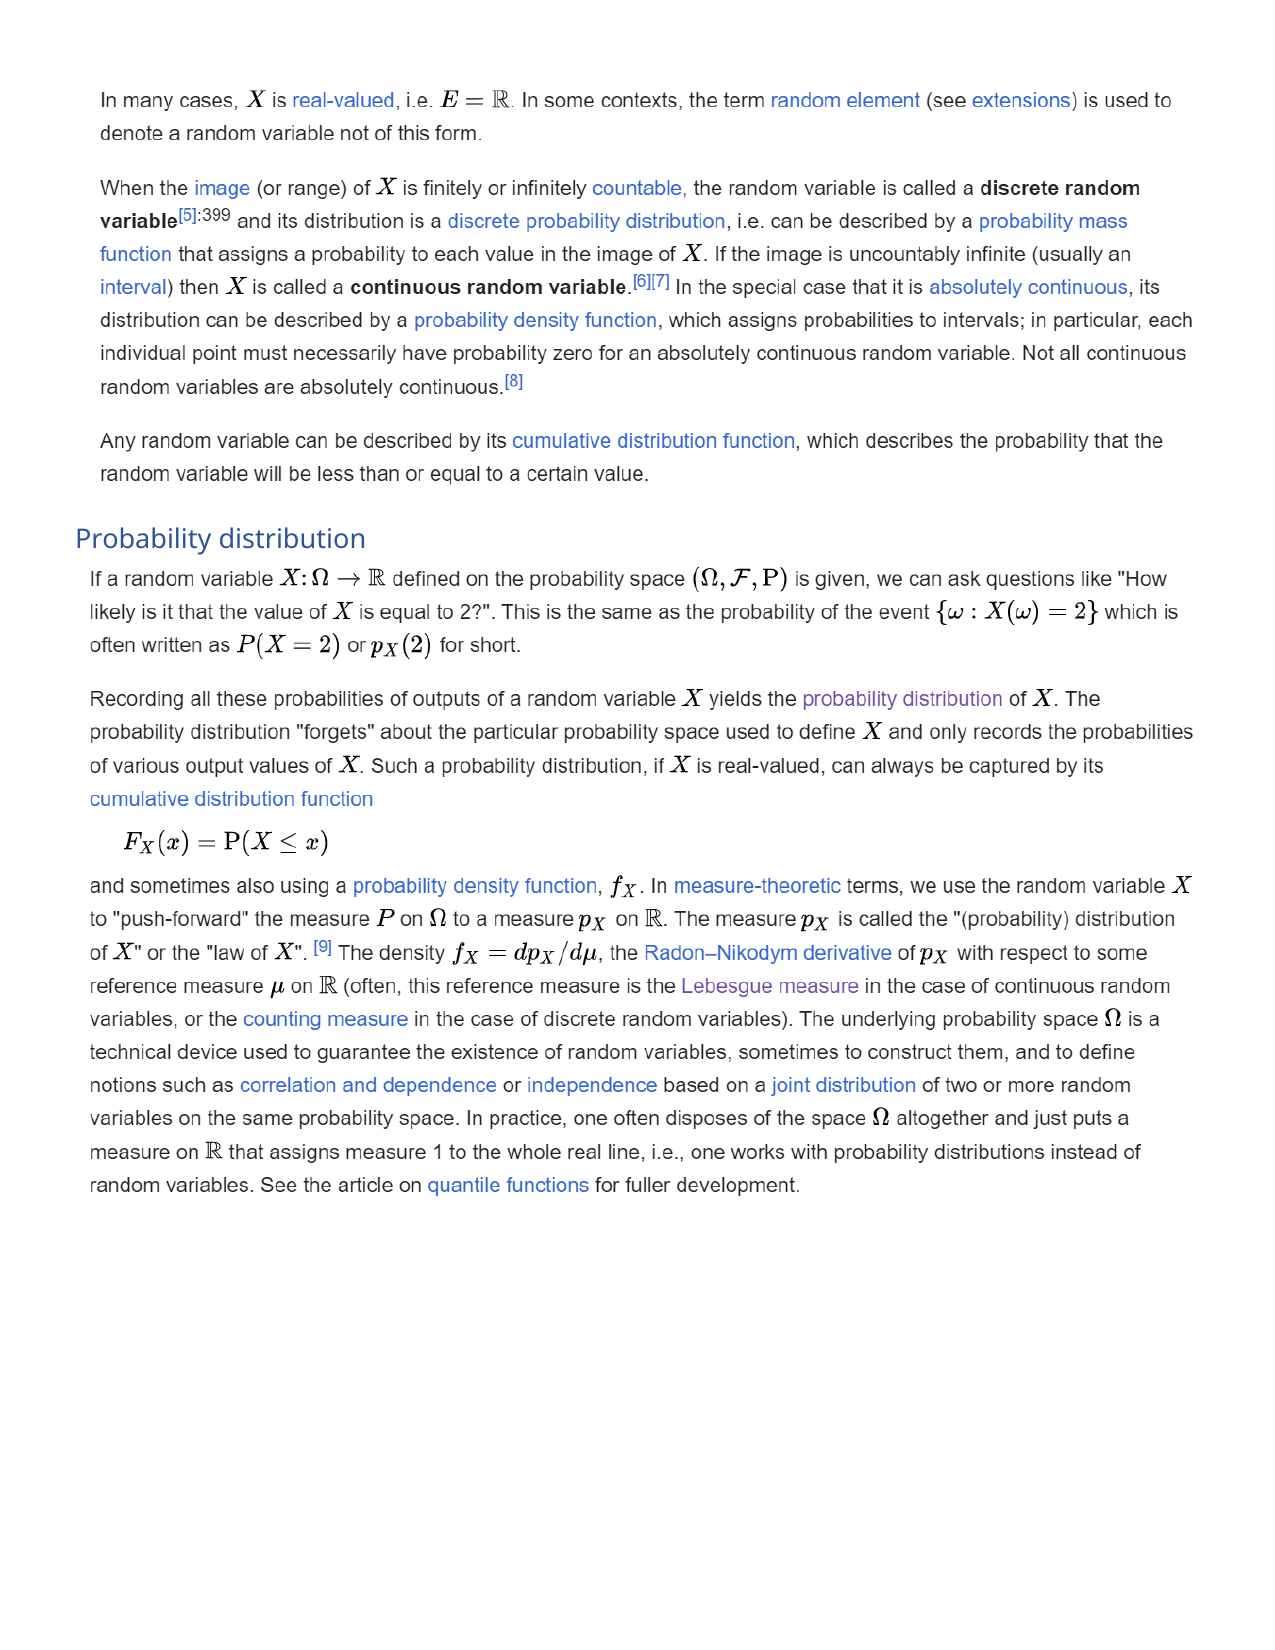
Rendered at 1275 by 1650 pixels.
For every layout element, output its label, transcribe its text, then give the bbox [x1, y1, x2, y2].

picture [75, 75, 1200, 501]
subtitle Probability distribution [75, 519, 1200, 556]
picture [75, 558, 1200, 1204]
